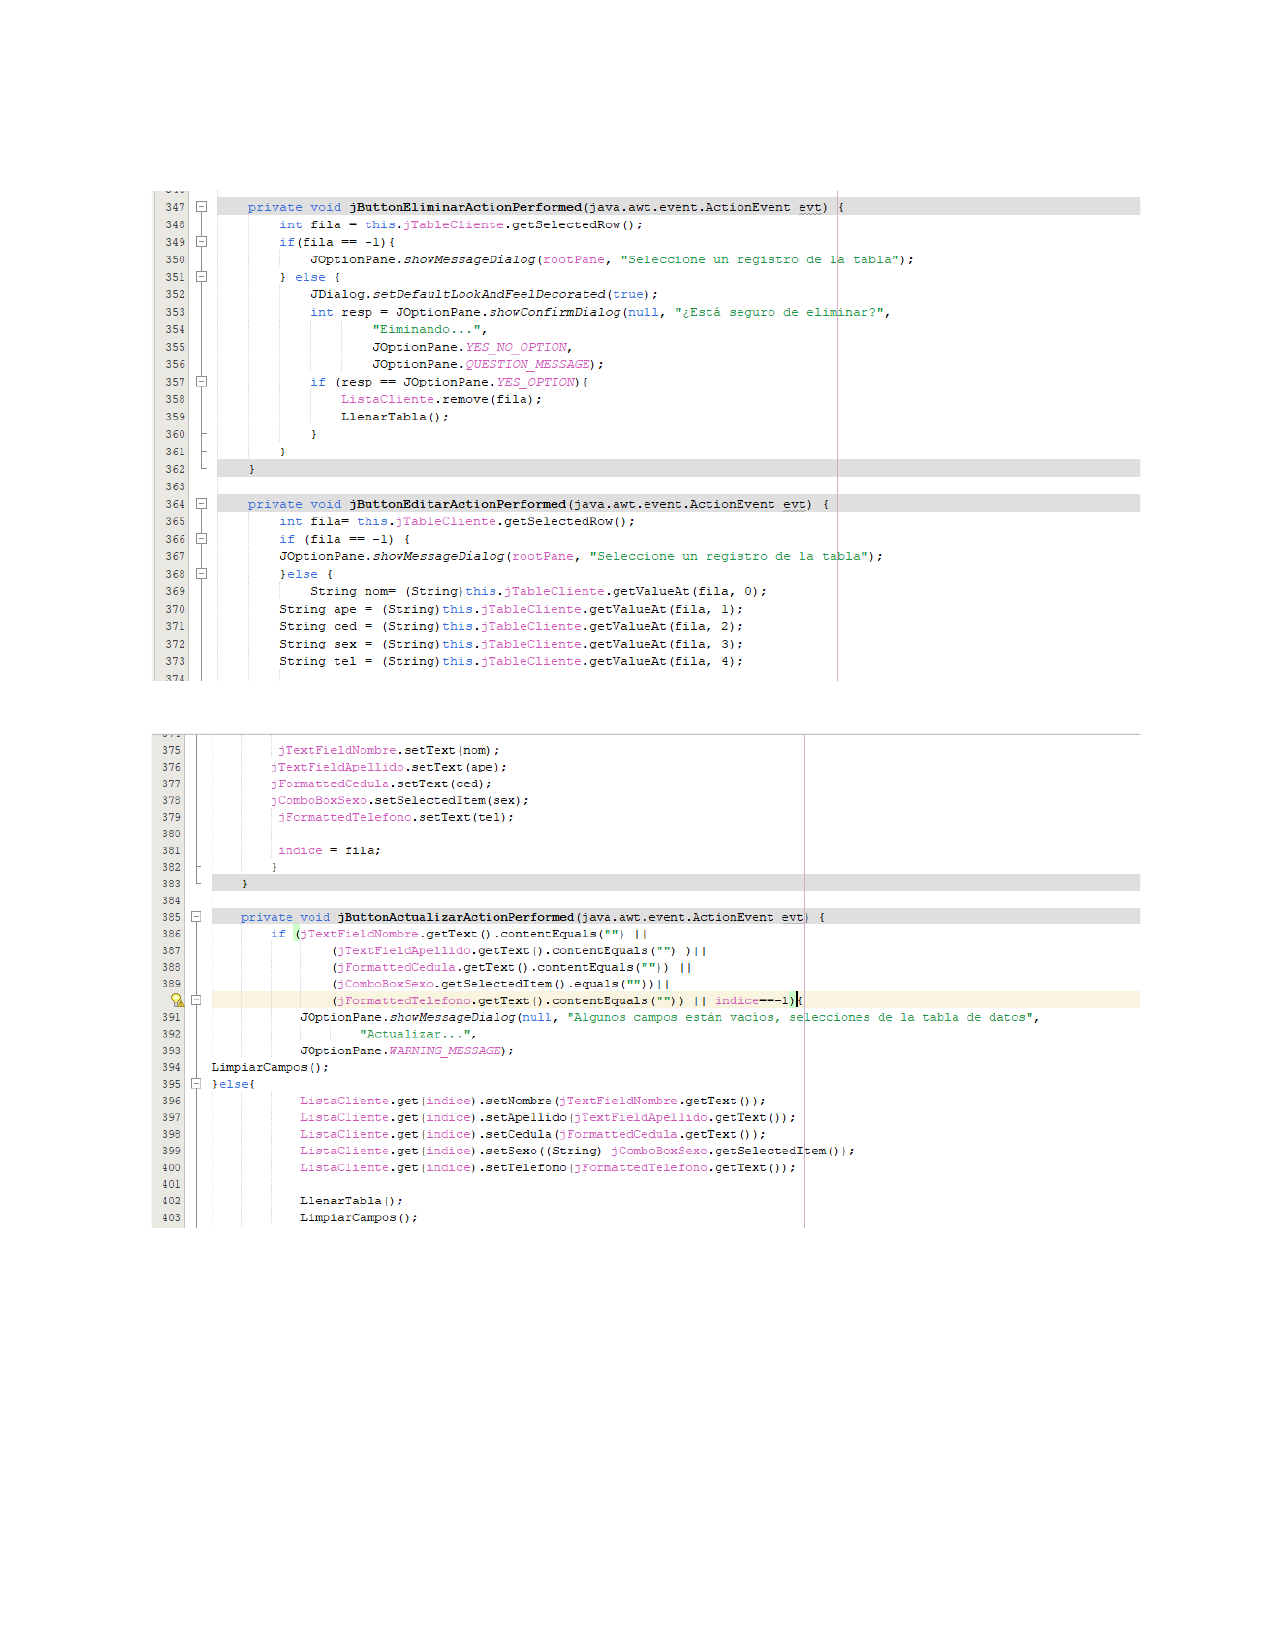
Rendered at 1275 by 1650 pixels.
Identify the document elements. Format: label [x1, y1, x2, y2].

picture [151, 733, 1141, 1228]
picture [151, 191, 1141, 681]
